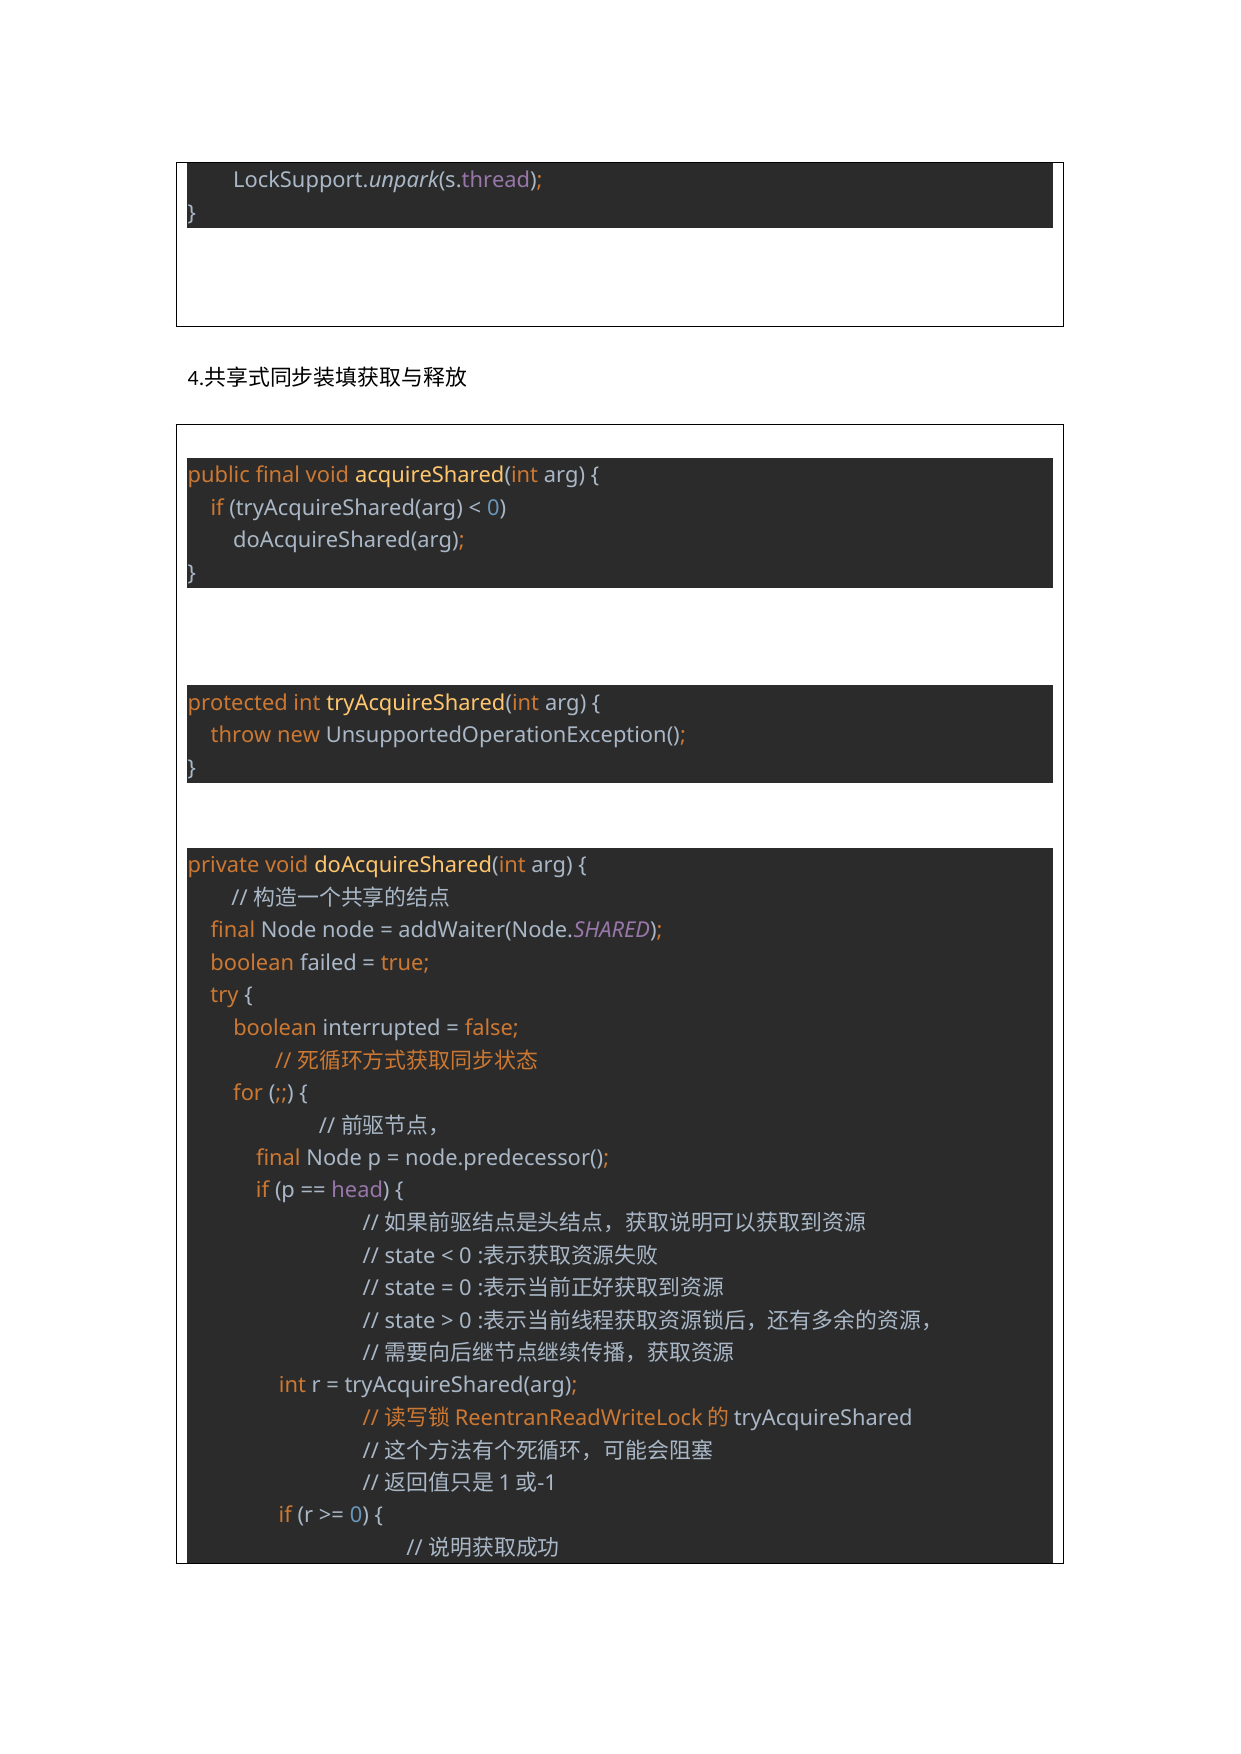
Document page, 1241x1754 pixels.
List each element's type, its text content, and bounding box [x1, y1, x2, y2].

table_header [177, 163, 1063, 326]
list 共享式同步装填获取与释放 [187, 359, 1053, 392]
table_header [177, 425, 1063, 1563]
